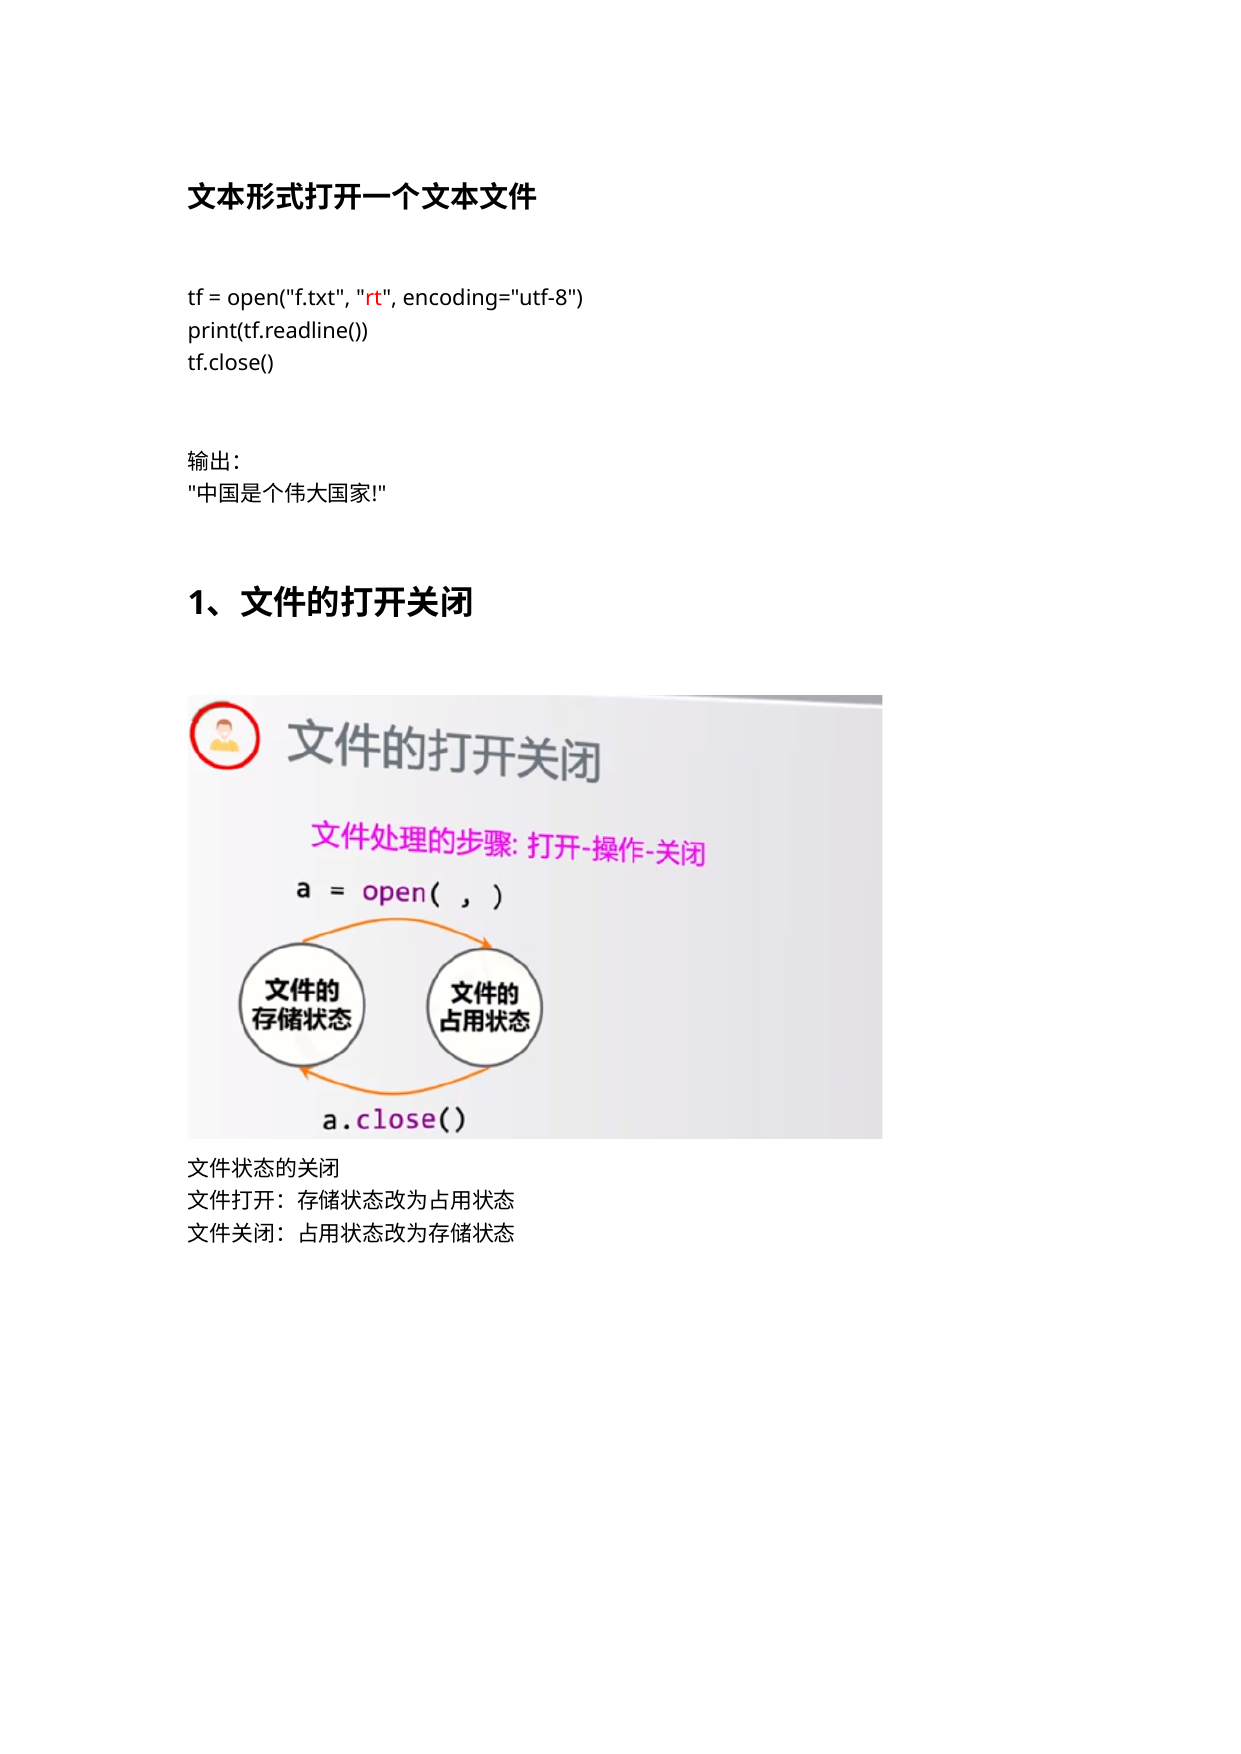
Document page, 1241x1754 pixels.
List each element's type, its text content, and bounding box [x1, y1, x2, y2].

text 输出： [187, 443, 1053, 476]
text 文件关闭：占用状态改为存储状态 [187, 1215, 1053, 1248]
text 文件状态的关闭 [187, 1150, 1053, 1183]
subtitle 文本形式打开一个文本文件 [187, 162, 1053, 227]
text tf = open("f.txt", "rt", encoding="utf-8") print(tf.readline()) tf.close() [187, 281, 1053, 378]
text "中国是个伟大国家!" [187, 476, 1053, 508]
picture [187, 695, 883, 1139]
text 文件打开：存储状态改为占用状态 [187, 1183, 1053, 1215]
subtitle 1、文件的打开关闭 [187, 568, 1053, 633]
